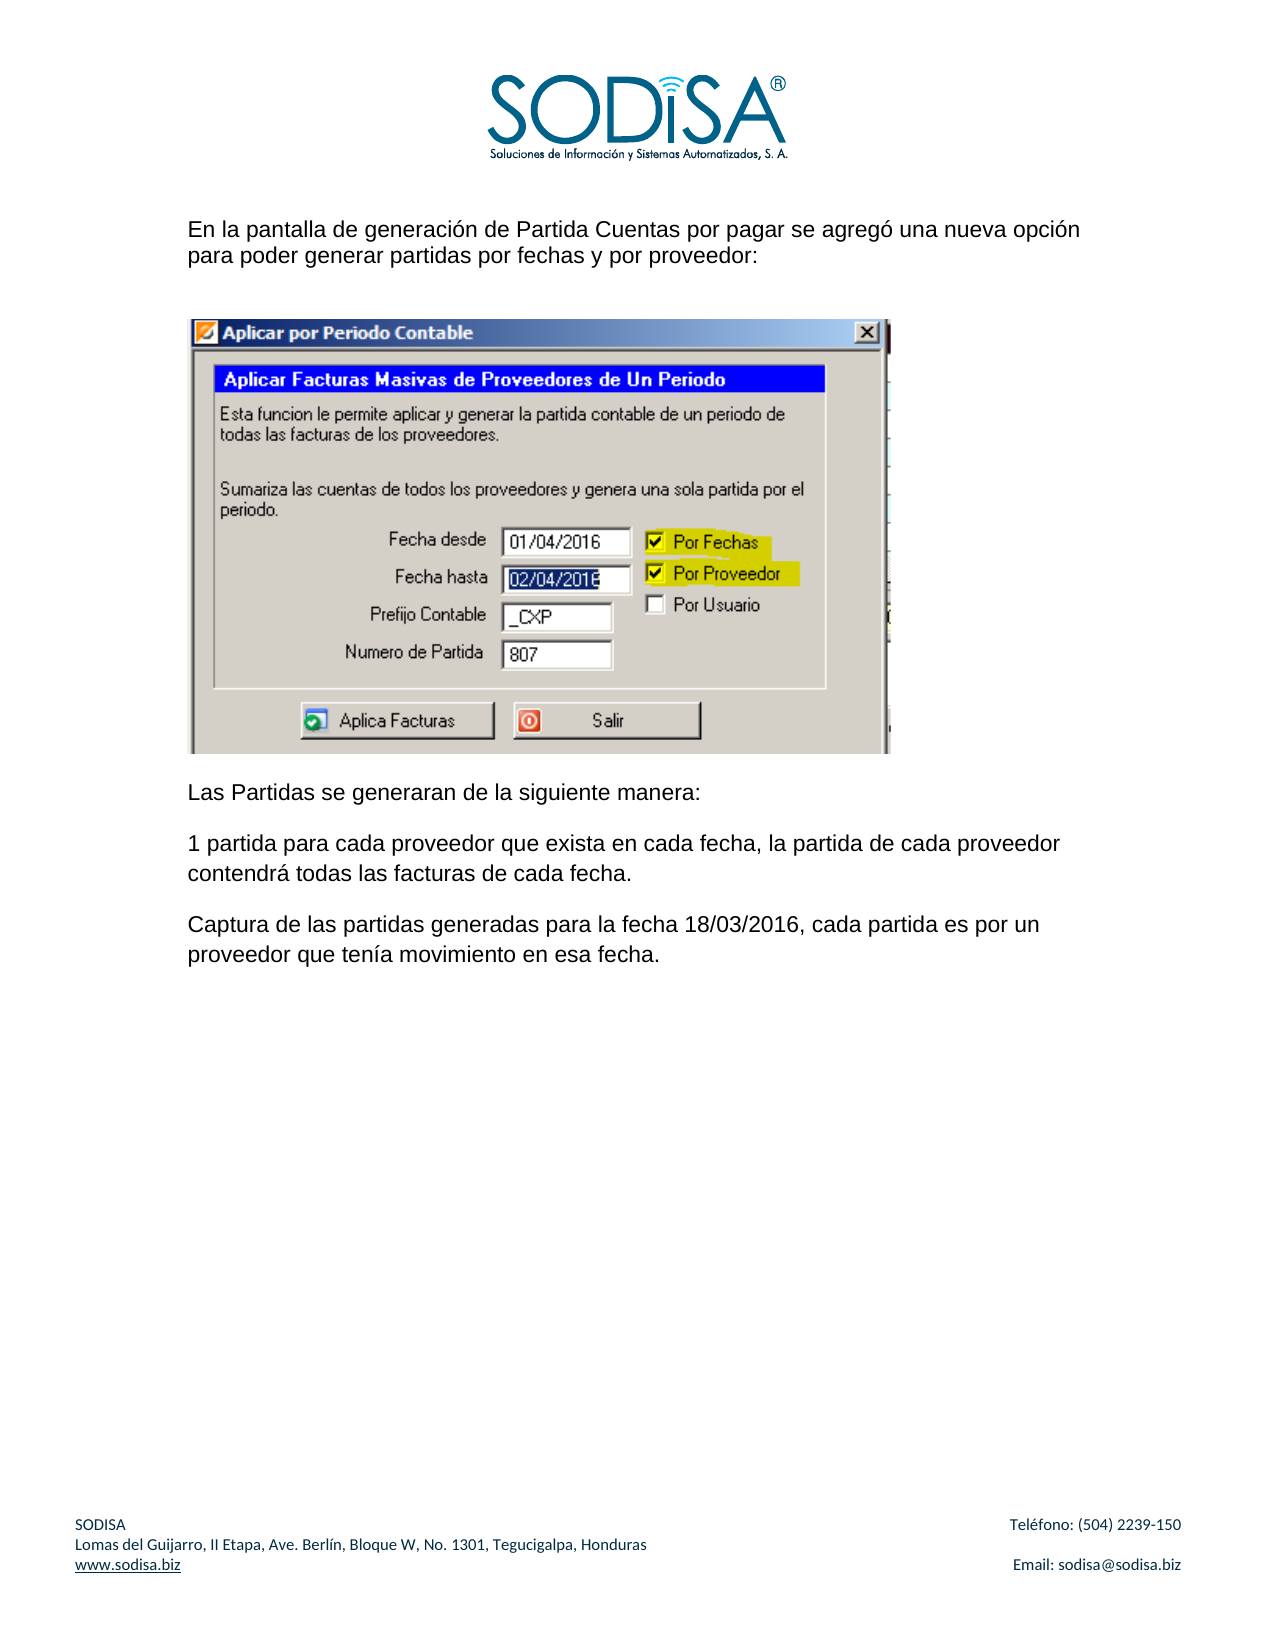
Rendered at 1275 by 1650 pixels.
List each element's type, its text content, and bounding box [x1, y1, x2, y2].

text 1 partida para cada proveedor que exista en cada fecha, la partida de cada proveedor contendrá todas las facturas de cada fecha. [187, 830, 1125, 886]
picture [187, 319, 891, 754]
text Las Partidas se generaran de la siguiente manera: [187, 779, 1125, 805]
text Captura de las partidas generadas para la fecha 18/03/2016, cada partida es por un proveedor que tenía movimiento en esa fecha. [187, 911, 1125, 968]
text En la pantalla de generación de Partida Cuentas por pagar se agregó una nueva opción para poder generar partidas por fechas y por proveedor: [187, 216, 1125, 268]
